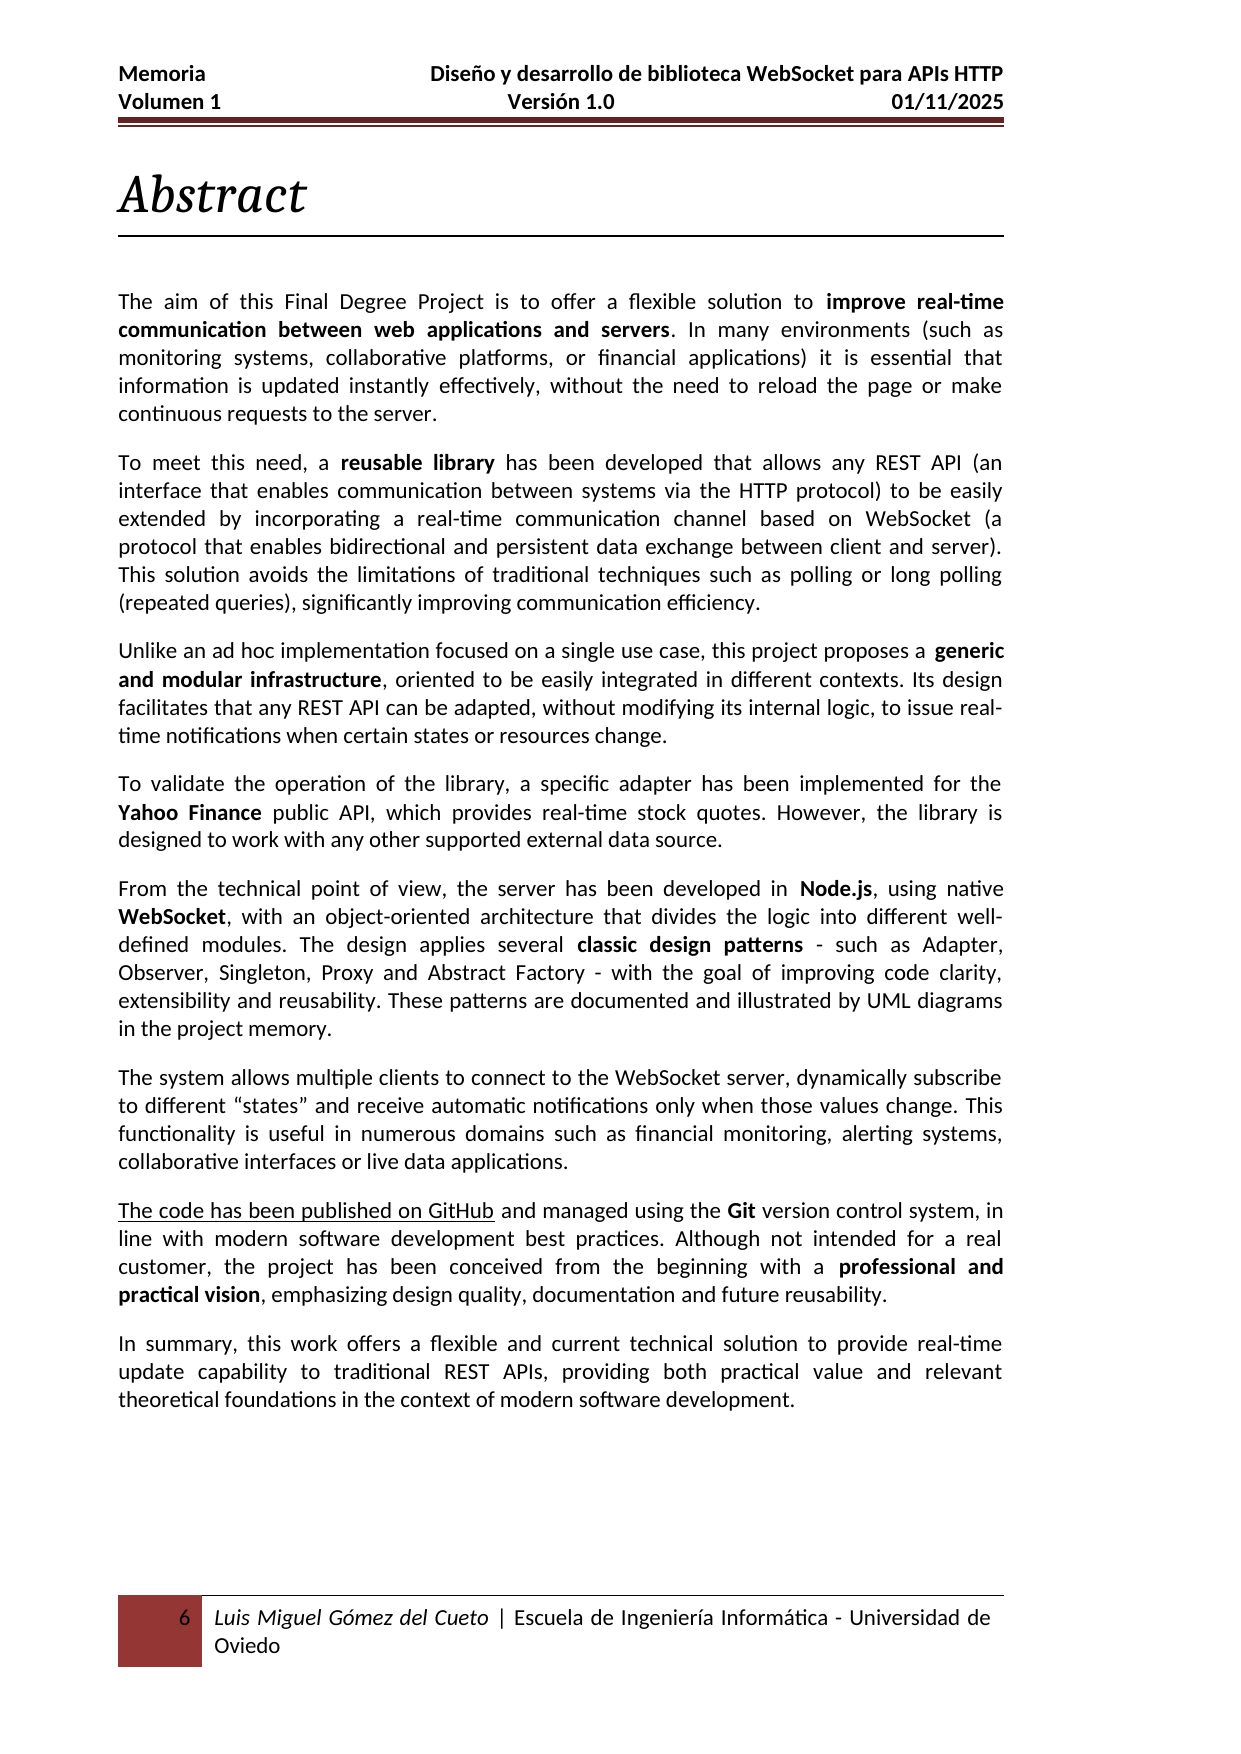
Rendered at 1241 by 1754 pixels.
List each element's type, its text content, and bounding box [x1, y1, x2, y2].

title Abstract [118, 164, 1004, 235]
text To validate the operation of the library, a specific adapter has been implemented for the Yahoo Finance public API, which provides real-time stock quotes. However, the library is designed to work with any other supported external data source. [118, 769, 1004, 854]
text The code has been published on GitHub and managed using the Git version control system, in line with modern software development best practices. Although not intended for a real customer, the project has been conceived from the beginning with a professional and practical vision, emphasizing design quality, documentation and future reusability. [118, 1196, 1004, 1308]
text The aim of this Final Degree Project is to offer a flexible solution to improve real-time communication between web applications and servers. In many environments (such as monitoring systems, collaborative platforms, or financial applications) it is essential that information is updated instantly effectively, without the need to reload the page or make continuous requests to the server. [118, 287, 1004, 427]
text The system allows multiple clients to connect to the WebSocket server, dynamically subscribe to different “states” and receive automatic notifications only when those values change. This functionality is useful in numerous domains such as financial monitoring, alerting systems, collaborative interfaces or live data applications. [118, 1063, 1004, 1176]
text To meet this need, a reusable library has been developed that allows any REST API (an interface that enables communication between systems via the HTTP protocol) to be easily extended by incorporating a real-time communication channel based on WebSocket (a protocol that enables bidirectional and persistent data exchange between client and server). This solution avoids the limitations of traditional techniques such as polling or long polling (repeated queries), significantly improving communication efficiency. [118, 448, 1004, 616]
text Unlike an ad hoc implementation focused on a single use case, this project proposes a generic and modular infrastructure, oriented to be easily integrated in different contexts. Its design facilitates that any REST API can be adapted, without modifying its internal logic, to issue real-time notifications when certain states or resources change. [118, 637, 1004, 749]
text In summary, this work offers a flexible and current technical solution to provide real-time update capability to traditional REST APIs, providing both practical value and relevant theoretical foundations in the context of modern software development. [118, 1329, 1004, 1413]
text From the technical point of view, the server has been developed in Node.js, using native WebSocket, with an object-oriented architecture that divides the logic into different well-defined modules. The design applies several classic design patterns - such as Adapter, Observer, Singleton, Proxy and Abstract Factory - with the goal of improving code clarity, extensibility and reusability. These patterns are documented and illustrated by UML diagrams in the project memory. [118, 874, 1004, 1043]
